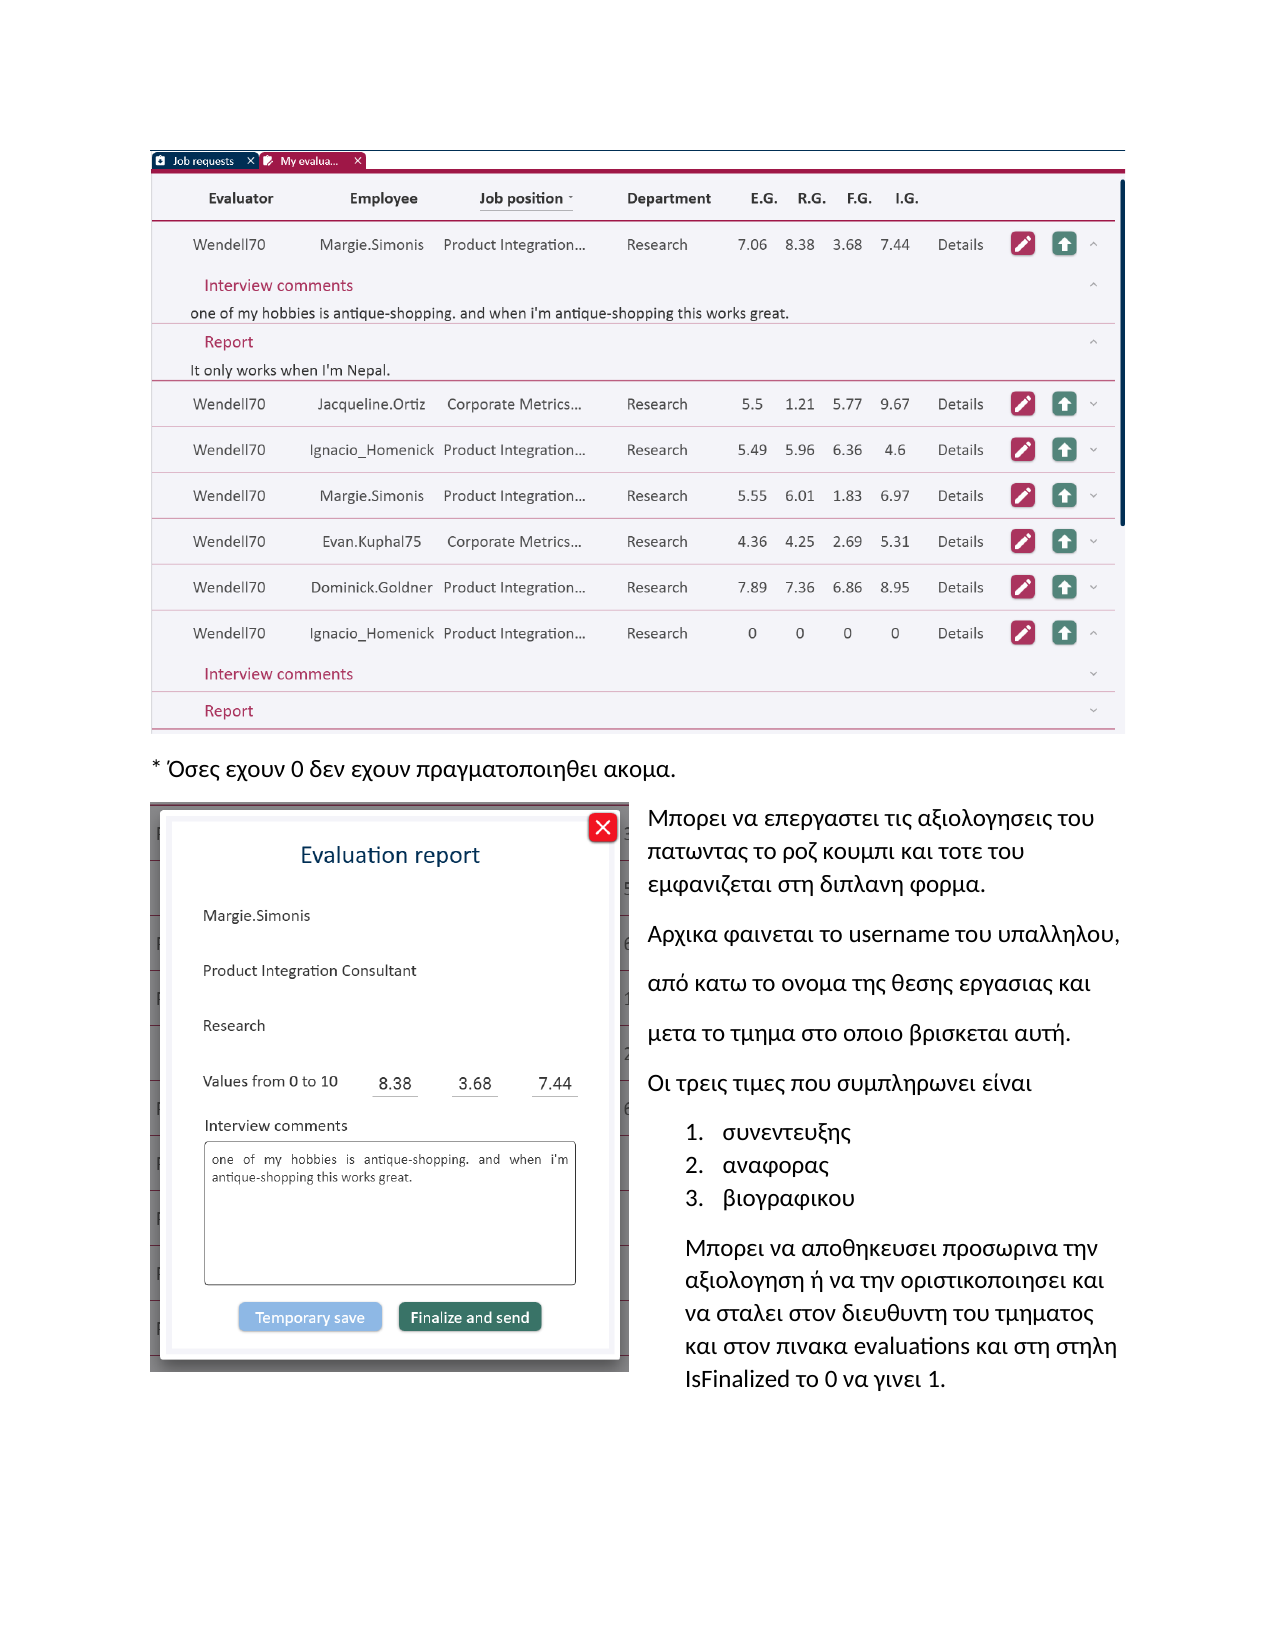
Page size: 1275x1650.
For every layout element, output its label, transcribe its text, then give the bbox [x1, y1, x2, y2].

text Οι τρεις τιμες που συμπληρωνει είναι [629, 1067, 1125, 1097]
list βιογραφικου [629, 1182, 1125, 1213]
text Μπορει να αποθηκευσει προσωρινα την αξιολογηση ή να την οριστικοποιησει και να σταλει στον διευθυντη του τμηματος και στον πινακα evaluations και στη στηλη IsFinalized το 0 να γινει 1. [187, 1232, 1125, 1394]
text * Όσες εχουν 0 δεν εχουν πραγματοποιηθει ακομα. [150, 753, 1125, 783]
text μετα το τμημα στο οποιο βρισκεται αυτή. [629, 1017, 1125, 1048]
list αναφορας [629, 1149, 1125, 1180]
text Αρχικα φαινεται το username του υπαλληλου, [629, 918, 1125, 948]
text Μπορει να επεργαστει τις αξιολογησεις του πατωντας το ροζ κουμπι και τοτε του εμφανιζεται στη διπλανη φορμα. [629, 802, 1125, 899]
text από κατω το ονομα της θεσης εργασιας και [629, 967, 1125, 998]
list συνεντευξης [629, 1116, 1125, 1147]
picture [150, 150, 1125, 734]
picture [150, 802, 629, 1372]
